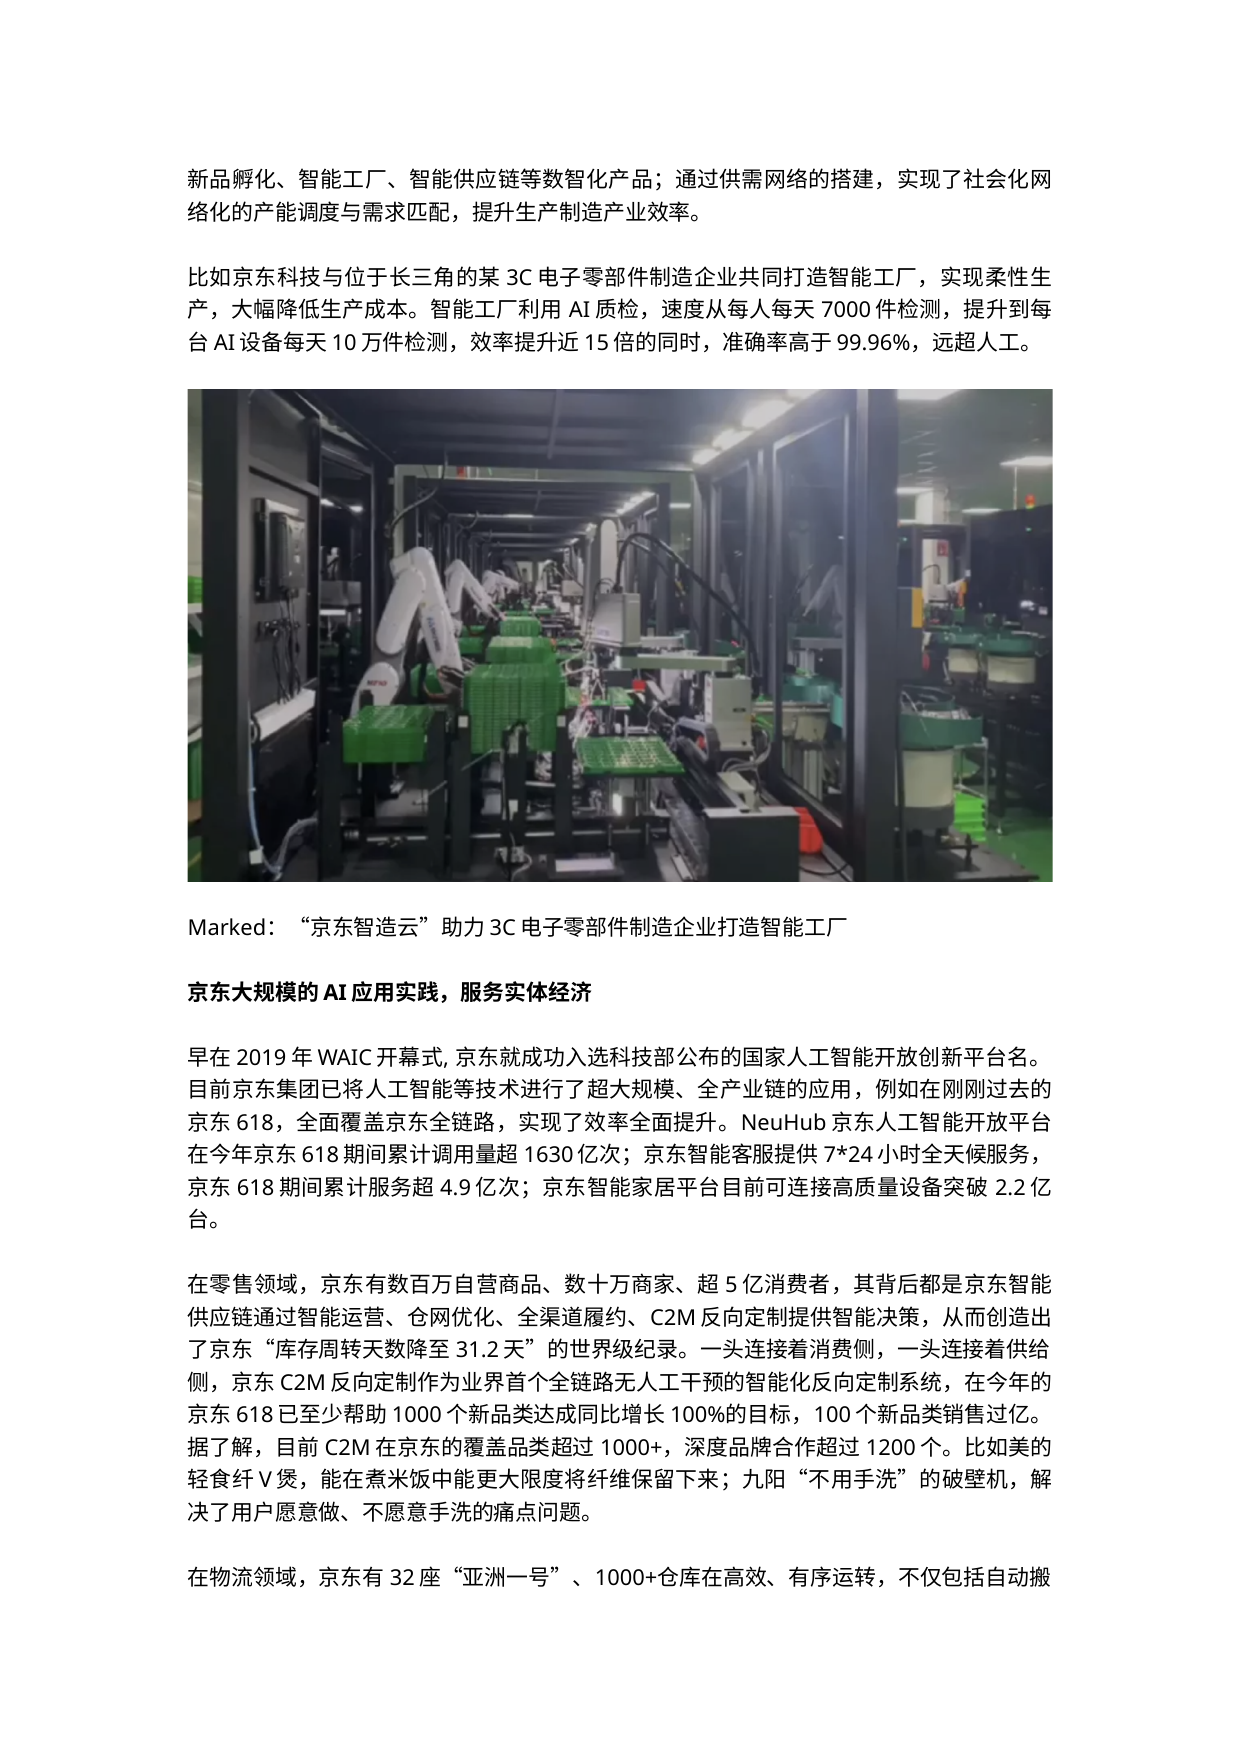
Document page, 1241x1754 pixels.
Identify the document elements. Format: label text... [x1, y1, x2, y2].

text 比如京东科技与位于长三角的某3C电子零部件制造企业共同打造智能工厂，实现柔性生产，大幅降低生产成本。智能工厂利用AI质检，速度从每人每天7000件检测，提升到每台AI设备每天10万件检测，效率提升近15倍的同时，准确率高于99.96%，远超人工。 [187, 259, 1053, 357]
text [187, 1559, 1053, 1592]
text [187, 162, 1053, 227]
text 早在2019年WAIC开幕式, 京东就成功入选科技部公布的国家人工智能开放创新平台名。目前京东集团已将人工智能等技术进行了超大规模、全产业链的应用，例如在刚刚过去的京东618，全面覆盖京东全链路，实现了效率全面提升。NeuHub京东人工智能开放平台在今年京东618期间累计调用量超1630亿次；京东智能客服提供7*24小时全天候服务，京东618期间累计服务超4.9亿次；京东智能家居平台目前可连接高质量设备突破2.2亿台。 [187, 1039, 1053, 1234]
picture [187, 389, 1053, 882]
text 京东大规模的AI应用实践，服务实体经济 [187, 974, 1053, 1007]
text 在零售领域，京东有数百万自营商品、数十万商家、超5亿消费者，其背后都是京东智能供应链通过智能运营、仓网优化、全渠道履约、C2M反向定制提供智能决策，从而创造出了京东“库存周转天数降至31.2天”的世界级纪录。一头连接着消费侧，一头连接着供给侧，京东C2M反向定制作为业界首个全链路无人工干预的智能化反向定制系统，在今年的京东618已至少帮助1000个新品类达成同比增长100%的目标，100个新品类销售过亿。据了解，目前C2M在京东的覆盖品类超过1000+，深度品牌合作超过1200个。比如美的轻食纤V煲，能在煮米饭中能更大限度将纤维保留下来；九阳“不用手洗”的破壁机，解决了用户愿意做、不愿意手洗的痛点问题。 [187, 1267, 1053, 1527]
text Marked：“京东智造云”助力3C电子零部件制造企业打造智能工厂 [187, 909, 1053, 942]
